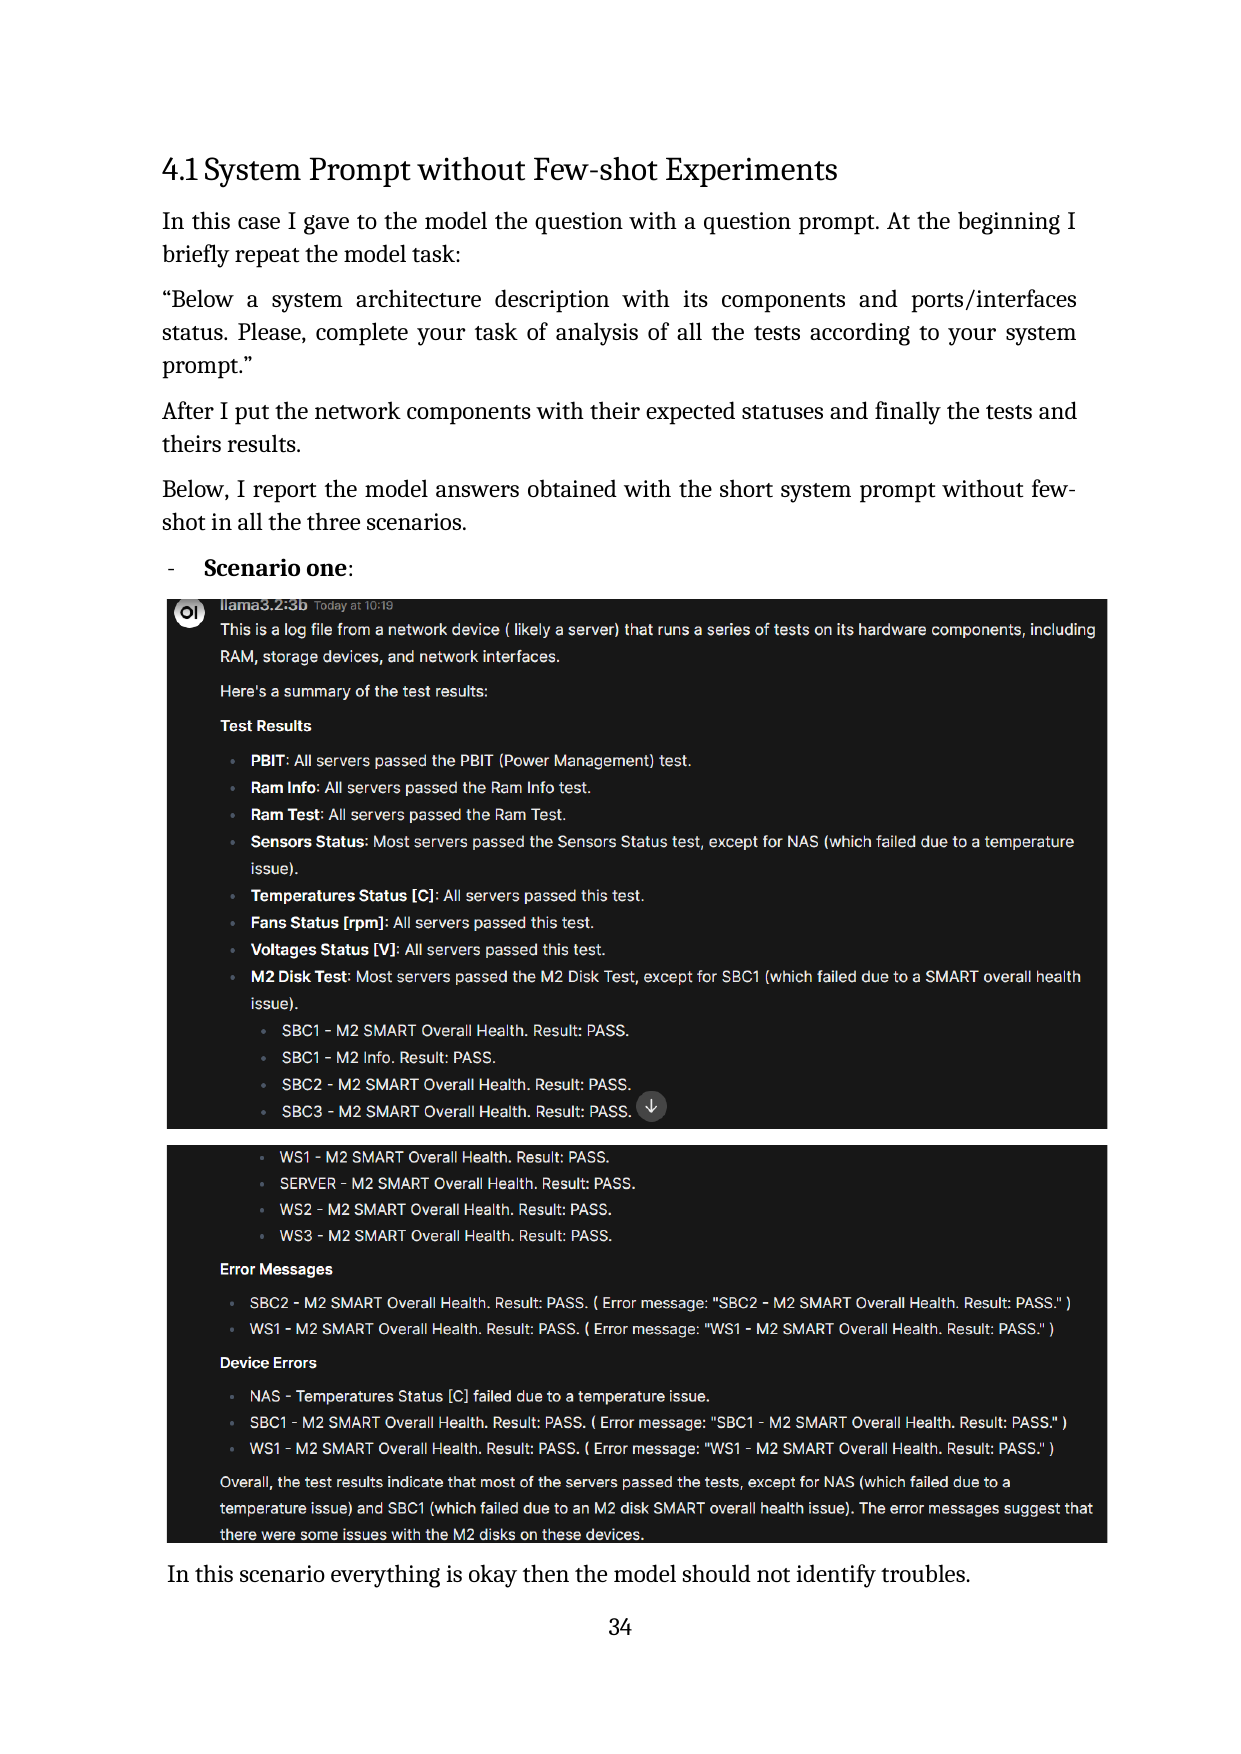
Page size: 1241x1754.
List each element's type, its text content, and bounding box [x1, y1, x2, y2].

list Scenario one: [167, 554, 1078, 582]
picture [166, 599, 1108, 1129]
subtitle 4.1 System Prompt without Few-shot Experiments [162, 150, 1078, 188]
text In this scenario everything is okay then the model should not identify troubles. [167, 1559, 1078, 1588]
picture [166, 1145, 1108, 1543]
text Below, I report the model answers obtained with the short system prompt without few-shot in all the three scenarios. [162, 475, 1078, 537]
text After I put the network components with their expected statuses and finally the tests and theirs results. [162, 397, 1078, 458]
text “Below a system architecture description with its components and ports/interfaces status. Please, complete your task of analysis of all the tests according to your system prompt.” [162, 285, 1078, 380]
text In this case I gave to the model the question with a question prompt. At the beginning I briefly repeat the model task: [162, 207, 1078, 268]
